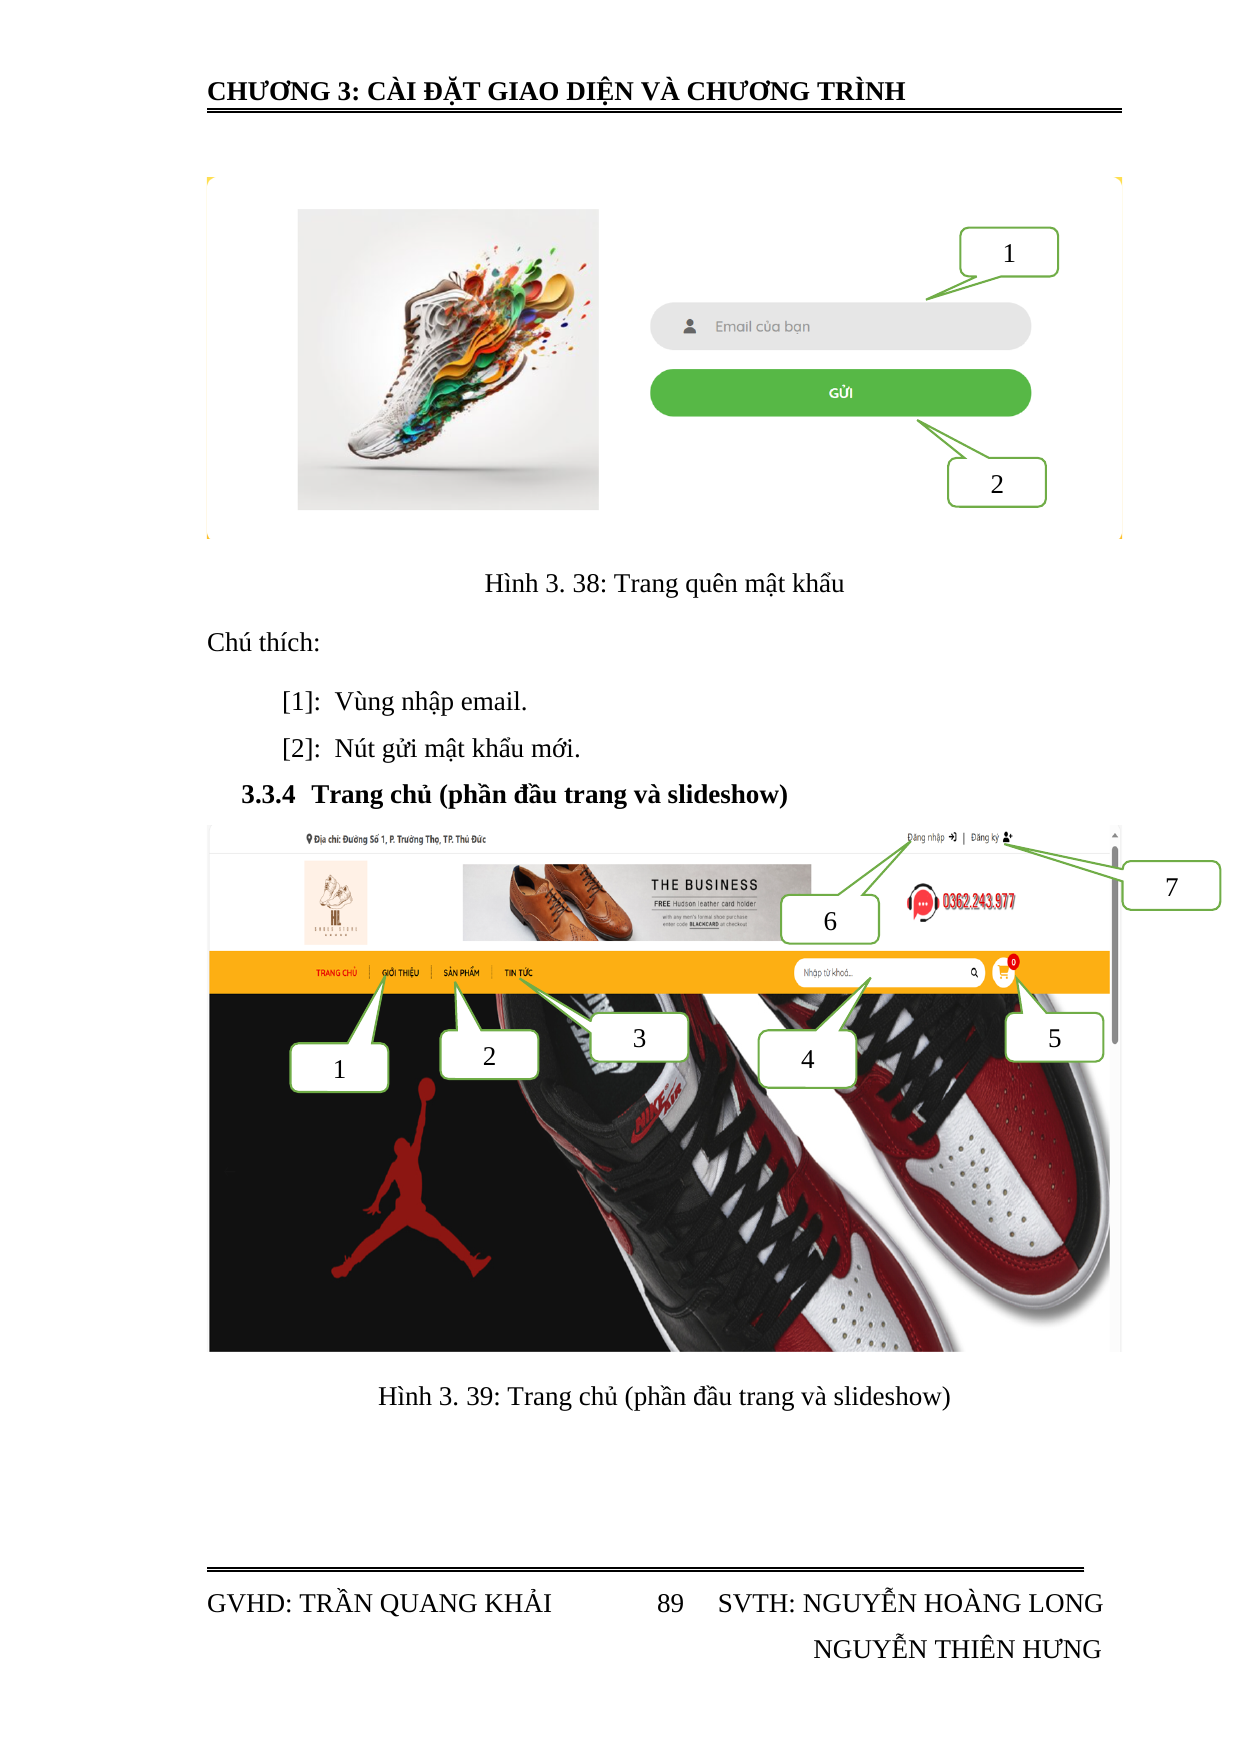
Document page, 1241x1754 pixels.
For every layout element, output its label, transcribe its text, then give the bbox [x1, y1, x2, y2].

list Trang chủ (phần đầu trang và slideshow) [295, 778, 1122, 810]
text Hình 3. 38: Trang quên mật khẩu [207, 567, 1122, 598]
text Hình 3. 39: Trang chủ (phần đầu trang và slideshow) [207, 1380, 1122, 1411]
text Chú thích: [207, 626, 1122, 657]
list Nút gửi mật khẩu mới. [282, 732, 1122, 763]
picture [206, 825, 1123, 1352]
picture [206, 177, 1123, 539]
list Vùng nhập email. [282, 685, 1122, 716]
